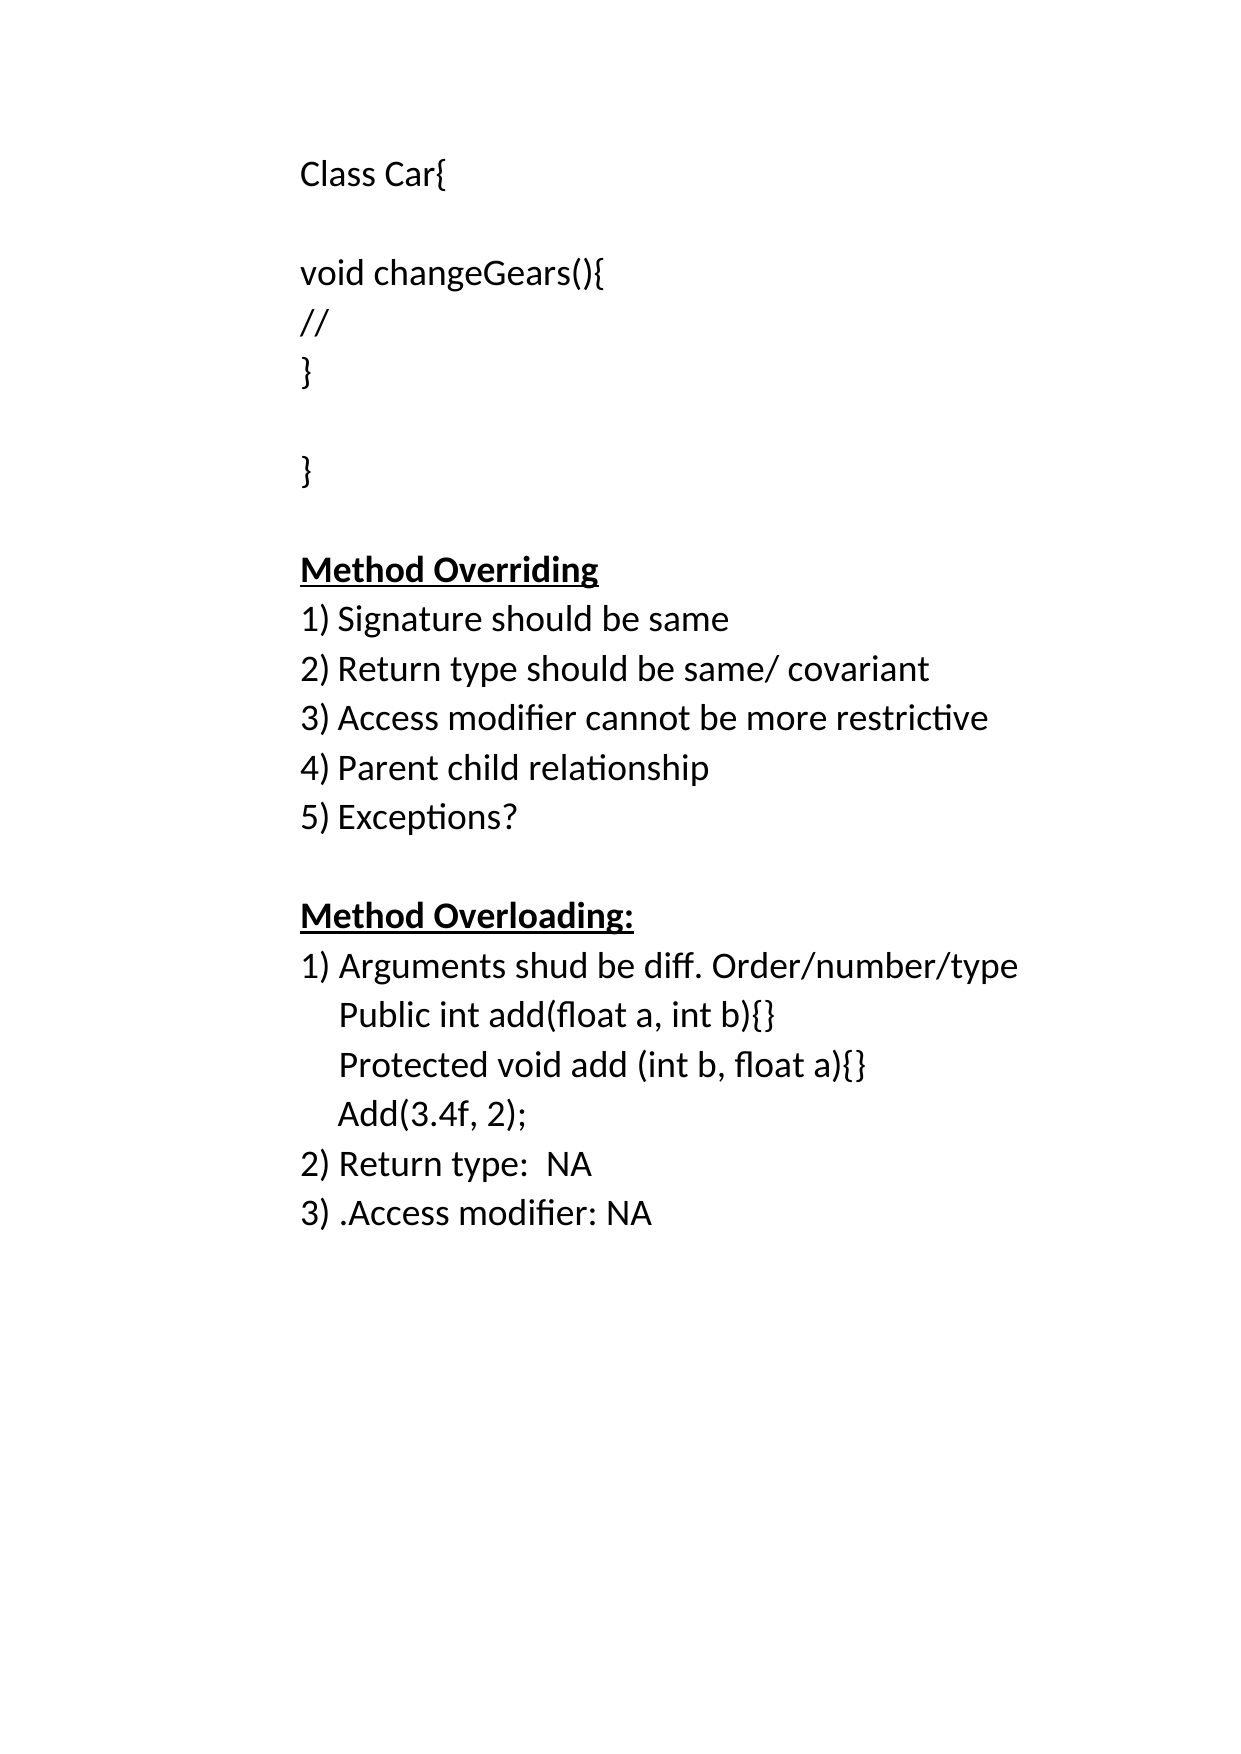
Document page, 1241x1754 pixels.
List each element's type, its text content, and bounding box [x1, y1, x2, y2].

list Add(3.4f, 2); [300, 1090, 1090, 1136]
list .Access modifier: NA [300, 1189, 1090, 1235]
list Return type should be same/ covariant [300, 645, 1090, 691]
list Return type: NA [300, 1139, 1090, 1185]
list void changeGears(){ [300, 249, 1090, 295]
list Arguments shud be diff. Order/number/type [300, 942, 1090, 987]
list Method Overloading: [300, 892, 1090, 938]
list Protected void add (int b, float a){} [339, 1041, 1090, 1086]
list Parent child relationship [300, 744, 1090, 789]
list } [300, 348, 1090, 394]
list Class Car{ [300, 150, 1090, 196]
list Exceptions? [300, 793, 1090, 839]
list Signature should be same [300, 595, 1090, 641]
list Public int add(float a, int b){} [339, 991, 1090, 1037]
list } [300, 447, 1090, 493]
list Access modifier cannot be more restrictive [300, 694, 1090, 740]
list Method Overriding [300, 546, 1090, 592]
list // [300, 298, 1090, 344]
